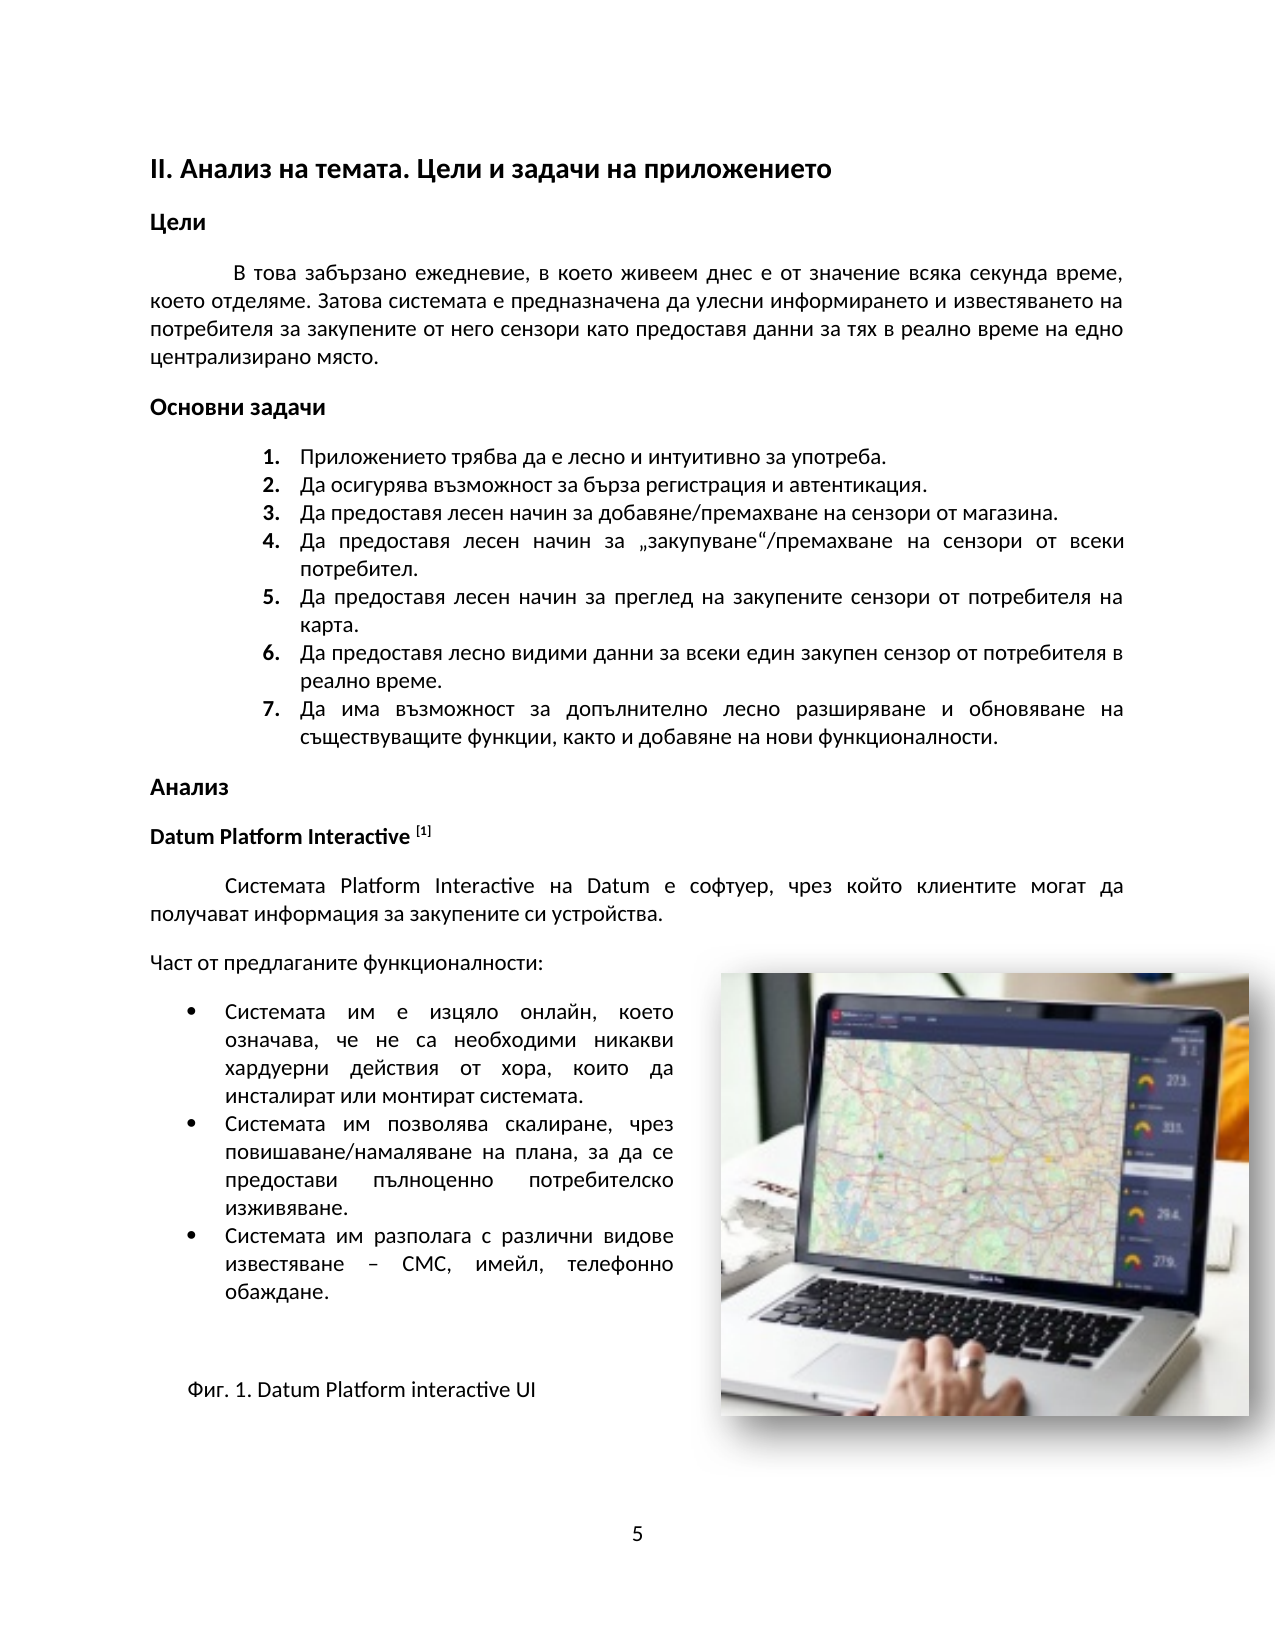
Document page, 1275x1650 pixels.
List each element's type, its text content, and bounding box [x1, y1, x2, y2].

list Да има възможност за допълнително лесно разширяване и обновяване на същeствуващите функции, както и добавяне на нови функционалности. [262, 694, 1125, 750]
list Системата им разполага с различни видове известяване – СМС, имейл, телефонно обаждане. [187, 1221, 703, 1305]
list Системата им е изцяло онлайн, което означава, че не са необходими никакви хардуерни действия от хора, които да инсталират или монтират системата. [187, 997, 706, 1109]
list Да предоставя лесен начин за добавяне/премахване на сензори от магазина. [262, 498, 1125, 526]
picture [721, 973, 1249, 1416]
list Да предоставя лесно видими данни за всеки един закупен сензор от потребителя в реално време. [262, 638, 1125, 694]
list Да осигурява възможност за бърза регистрация и автентикация. [262, 470, 1125, 498]
text Фиг. 1. Datum Platform interactive UI [187, 1375, 704, 1403]
text II. Анализ на темата. Цели и задачи на приложението [150, 150, 1125, 186]
list Да предоставя лесен начин за „закупуване“/премахване на сензори от всеки потребител. [262, 526, 1125, 582]
list Приложението трябва да е лесно и интуитивно за употреба. [262, 442, 1125, 470]
list Системата им позволява скалиране, чрез повишаване/намаляване на плана, за да се предостави пълноценно потребителско изживяване. [187, 1109, 703, 1221]
text Datum Platform Interactive [1] [150, 822, 1125, 851]
list Да предоставя лесен начин за преглед на закупените сензори от потребителя на карта. [262, 582, 1125, 638]
text Цели [150, 206, 1125, 237]
text В това забързано ежедневие, в което живеем днес е от значение всяка секунда време, което отделяме. Затова системата е предназначена да улесни информирането и известяването на потребителя за закупените от него сензори като предоставя данни за тях в реално време на едно централизирано място. [150, 258, 1125, 370]
text Системата Platform Interactive на Datum е софтуер, чрез който клиентите могат да получават информация за закупените си устройства. [150, 871, 1125, 927]
text Анализ [150, 771, 1125, 802]
text Основни задачи [150, 391, 1125, 421]
text Част от предлаганите функционалности: [150, 948, 1125, 976]
